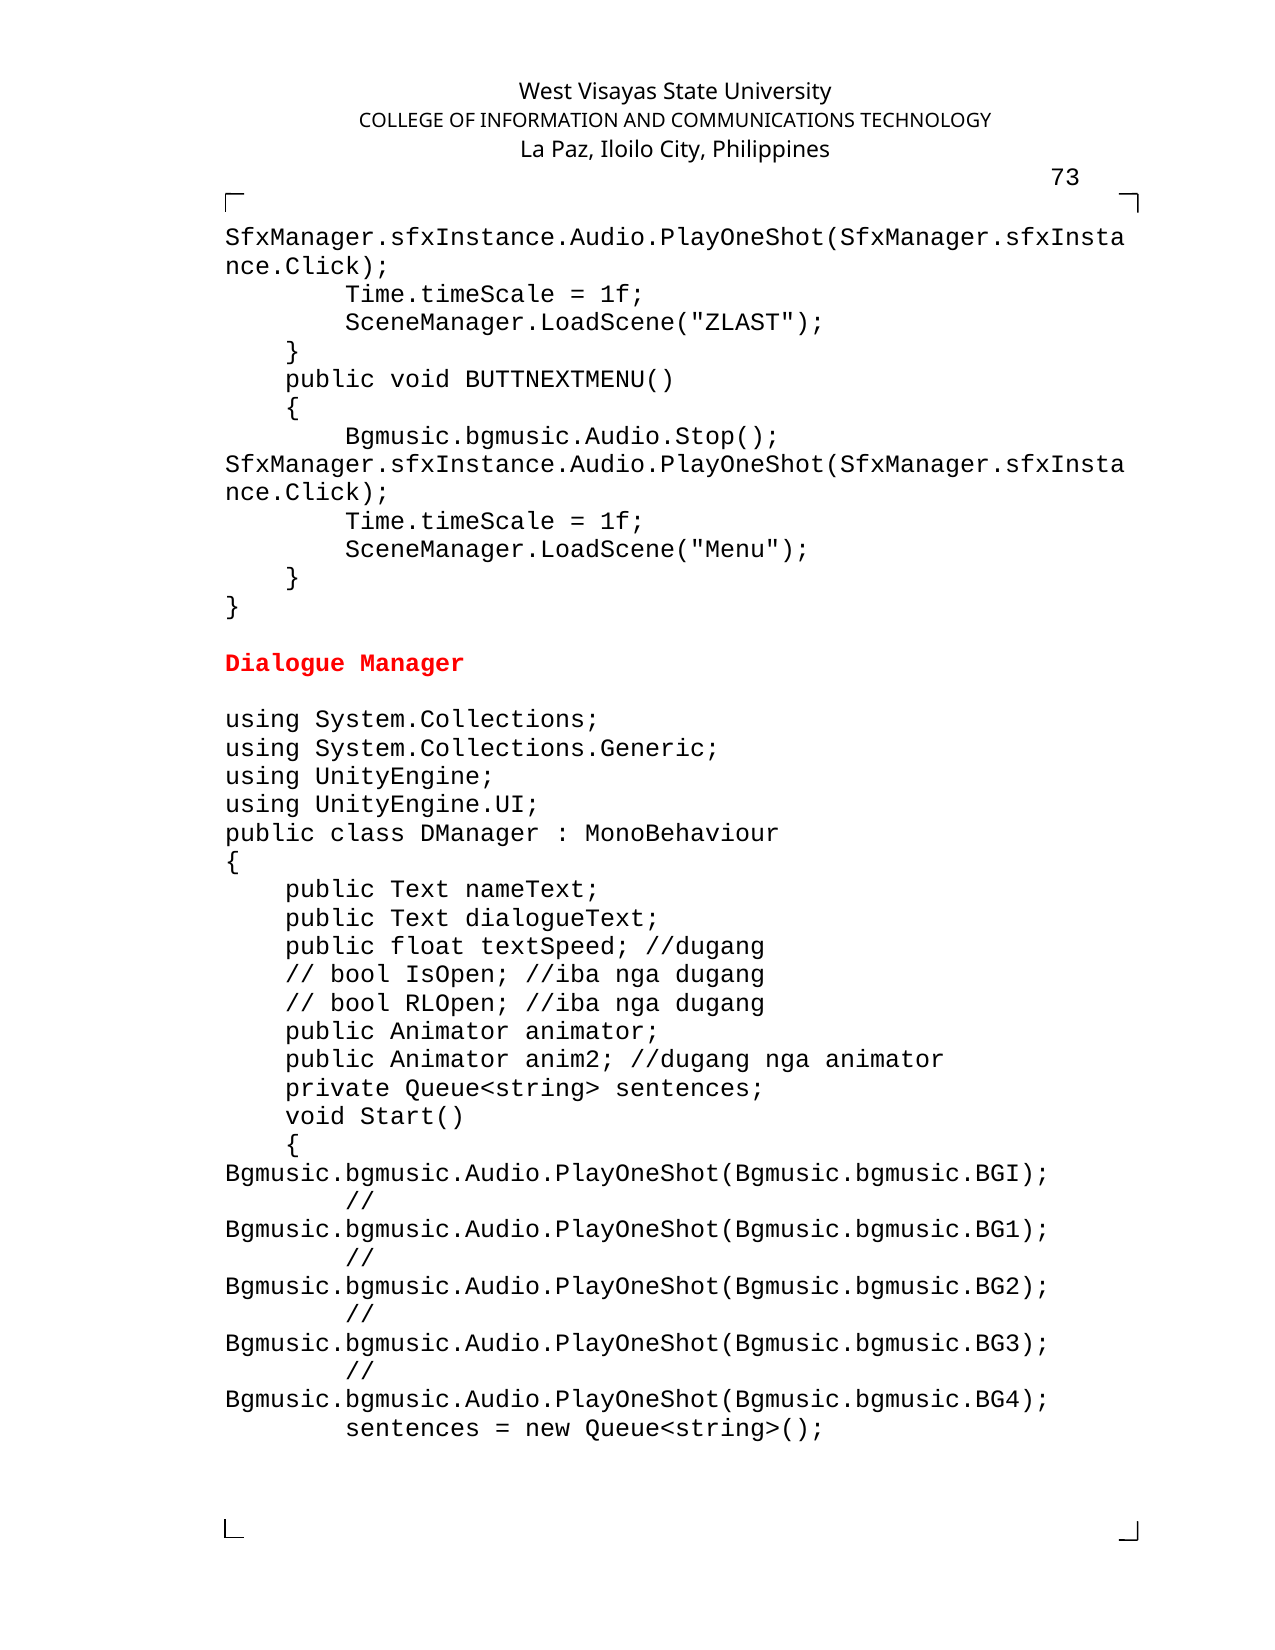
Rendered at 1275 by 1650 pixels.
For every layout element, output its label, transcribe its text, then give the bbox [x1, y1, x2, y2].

text public void BUTTNEXTMENU() [225, 367, 1125, 395]
text void Start() [225, 1104, 1125, 1132]
text // Bgmusic.bgmusic.Audio.PlayOneShot(Bgmusic.bgmusic.BG3); [225, 1302, 1125, 1359]
text public Text dialogueText; [225, 905, 1125, 934]
text using System.Collections.Generic; [225, 735, 1125, 764]
text public Animator animator; [225, 1019, 1125, 1047]
text { [225, 1132, 1125, 1160]
text // bool RLOpen; //iba nga dugang [225, 990, 1125, 1019]
text // bool IsOpen; //iba nga dugang [225, 962, 1125, 990]
text Time.timeScale = 1f; [225, 508, 1125, 537]
text public float textSpeed; //dugang [225, 934, 1125, 962]
text using System.Collections; [225, 707, 1125, 735]
text { [225, 849, 1125, 877]
text private Queue<string> sentences; [225, 1075, 1125, 1104]
text SceneManager.LoadScene("Menu"); [225, 537, 1125, 565]
text Bgmusic.bgmusic.Audio.PlayOneShot(Bgmusic.bgmusic.BGI); [225, 1160, 1125, 1189]
text using UnityEngine.UI; [225, 792, 1125, 820]
text SfxManager.sfxInstance.Audio.PlayOneShot(SfxManager.sfxInstance.Click); [225, 452, 1125, 508]
text { [225, 395, 1125, 423]
text SceneManager.LoadScene("ZLAST"); [225, 310, 1125, 338]
text public class DManager : MonoBehaviour [225, 820, 1125, 849]
text using UnityEngine; [225, 764, 1125, 792]
text public Text nameText; [225, 877, 1125, 905]
text } [225, 593, 1125, 622]
text Bgmusic.bgmusic.Audio.Stop(); [225, 423, 1125, 452]
text // Bgmusic.bgmusic.Audio.PlayOneShot(Bgmusic.bgmusic.BG1); [225, 1189, 1125, 1245]
text // Bgmusic.bgmusic.Audio.PlayOneShot(Bgmusic.bgmusic.BG4); [225, 1359, 1125, 1415]
text sentences = new Queue<string>(); [225, 1415, 1125, 1444]
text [225, 225, 1125, 282]
text Time.timeScale = 1f; [225, 282, 1125, 310]
text Dialogue Manager [225, 650, 1125, 679]
text } [225, 338, 1125, 367]
text } [225, 565, 1125, 593]
text public Animator anim2; //dugang nga animator [225, 1047, 1125, 1075]
text // Bgmusic.bgmusic.Audio.PlayOneShot(Bgmusic.bgmusic.BG2); [225, 1245, 1125, 1302]
